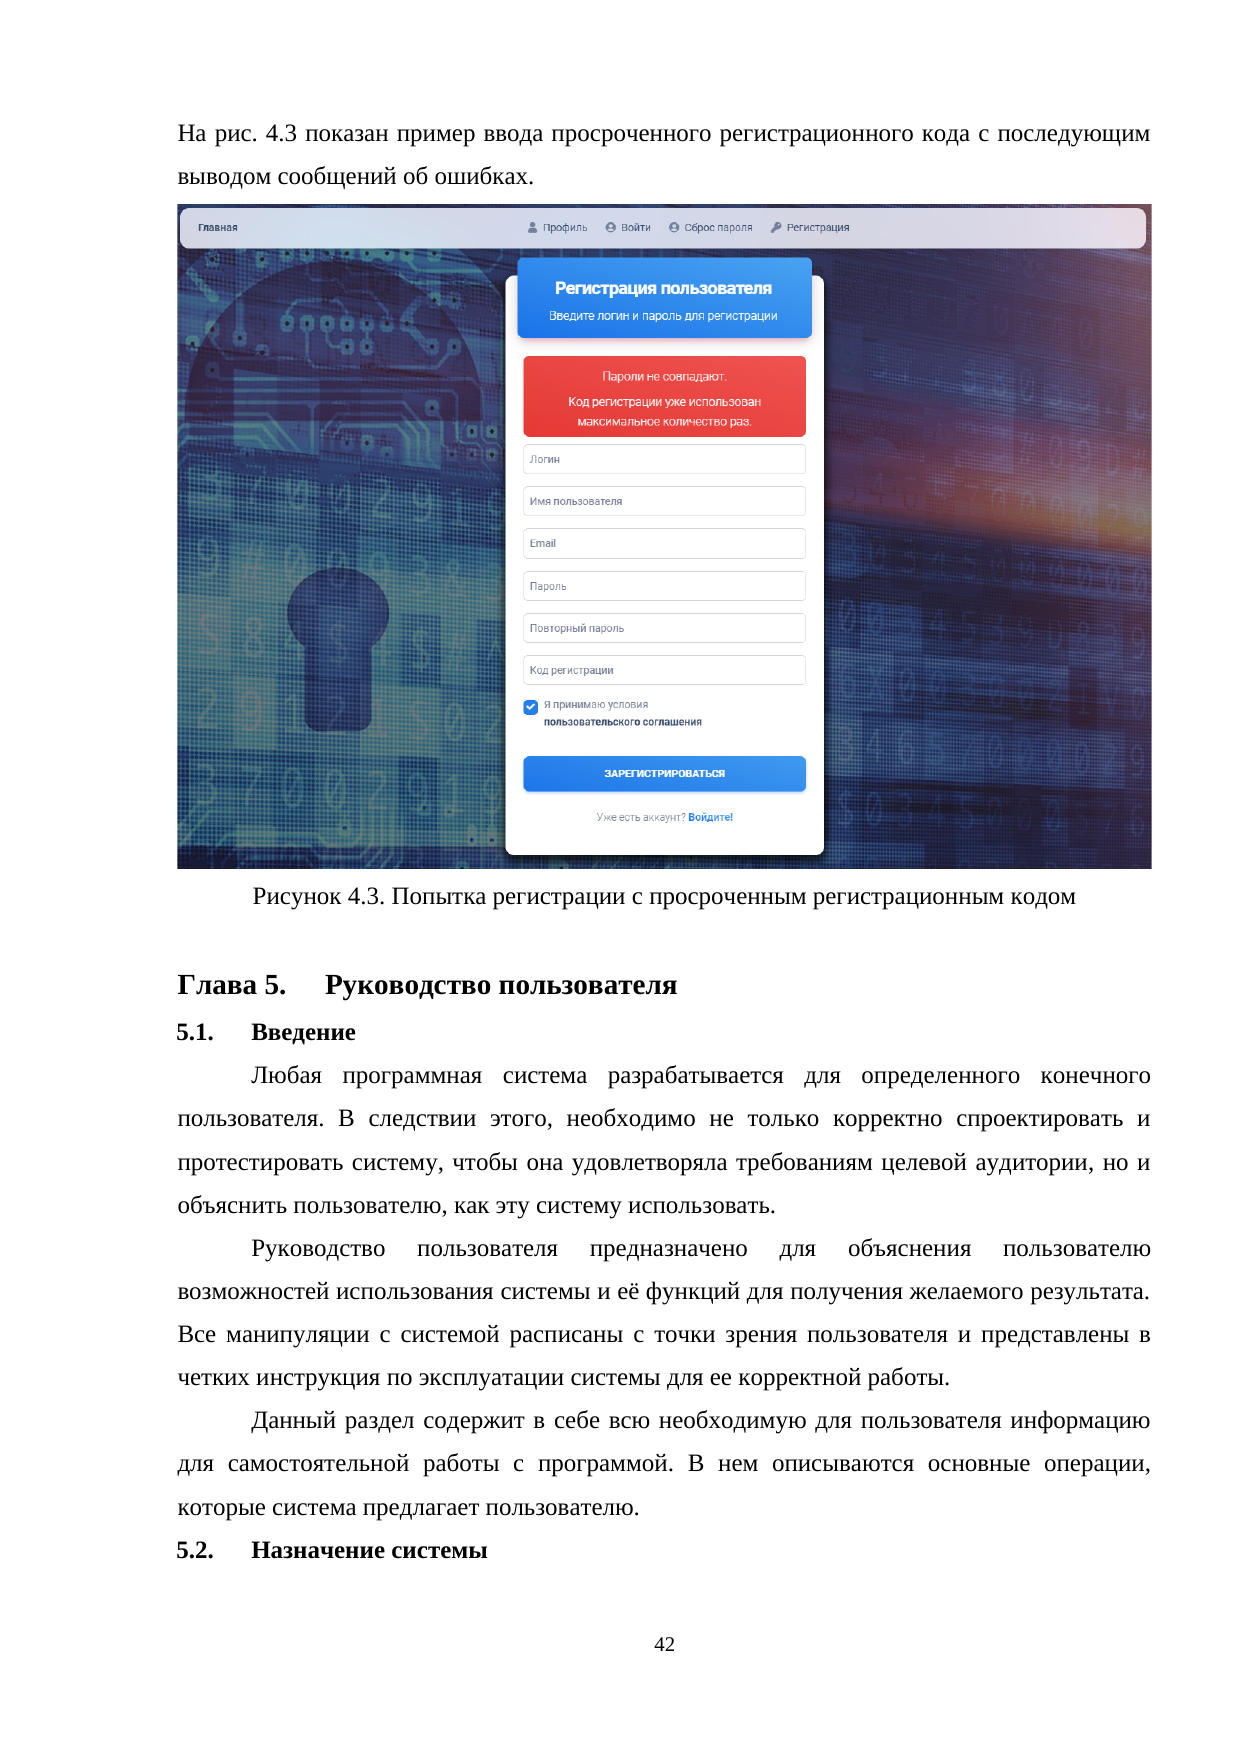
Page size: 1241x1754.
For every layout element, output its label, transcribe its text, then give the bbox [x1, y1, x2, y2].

text Любая программная система разрабатывается для определенного конечного пользователя. В следствии этого, необходимо не только корректно спроектировать и протестировать систему, чтобы она удовлетворяла требованиям целевой аудитории, но и объяснить пользователю, как эту систему использовать. [177, 1060, 1152, 1218]
text Рисунок 4.3. Попытка регистрации с просроченным регистрационным кодом [177, 881, 1152, 909]
subtitle Назначение системы [176, 1535, 1152, 1563]
subtitle Введение [176, 1017, 1152, 1046]
subtitle Руководство пользователя [177, 967, 1152, 1001]
text Руководство пользователя предназначено для объяснения пользователю возможностей использования системы и её функций для получения желаемого результата. Все манипуляции с системой расписаны с точки зрения пользователя и представлены в четких инструкция по эксплуатации системы для ее корректной работы. [177, 1233, 1152, 1391]
text На рис. 4.3 показан пример ввода просроченного регистрационного кода с последующим выводом сообщений об ошибках. [177, 118, 1152, 190]
picture [177, 204, 1152, 869]
text Данный раздел содержит в себе всю необходимую для пользователя информацию для самостоятельной работы с программой. В нем описываются основные операции, которые система предлагает пользователю. [177, 1405, 1152, 1520]
